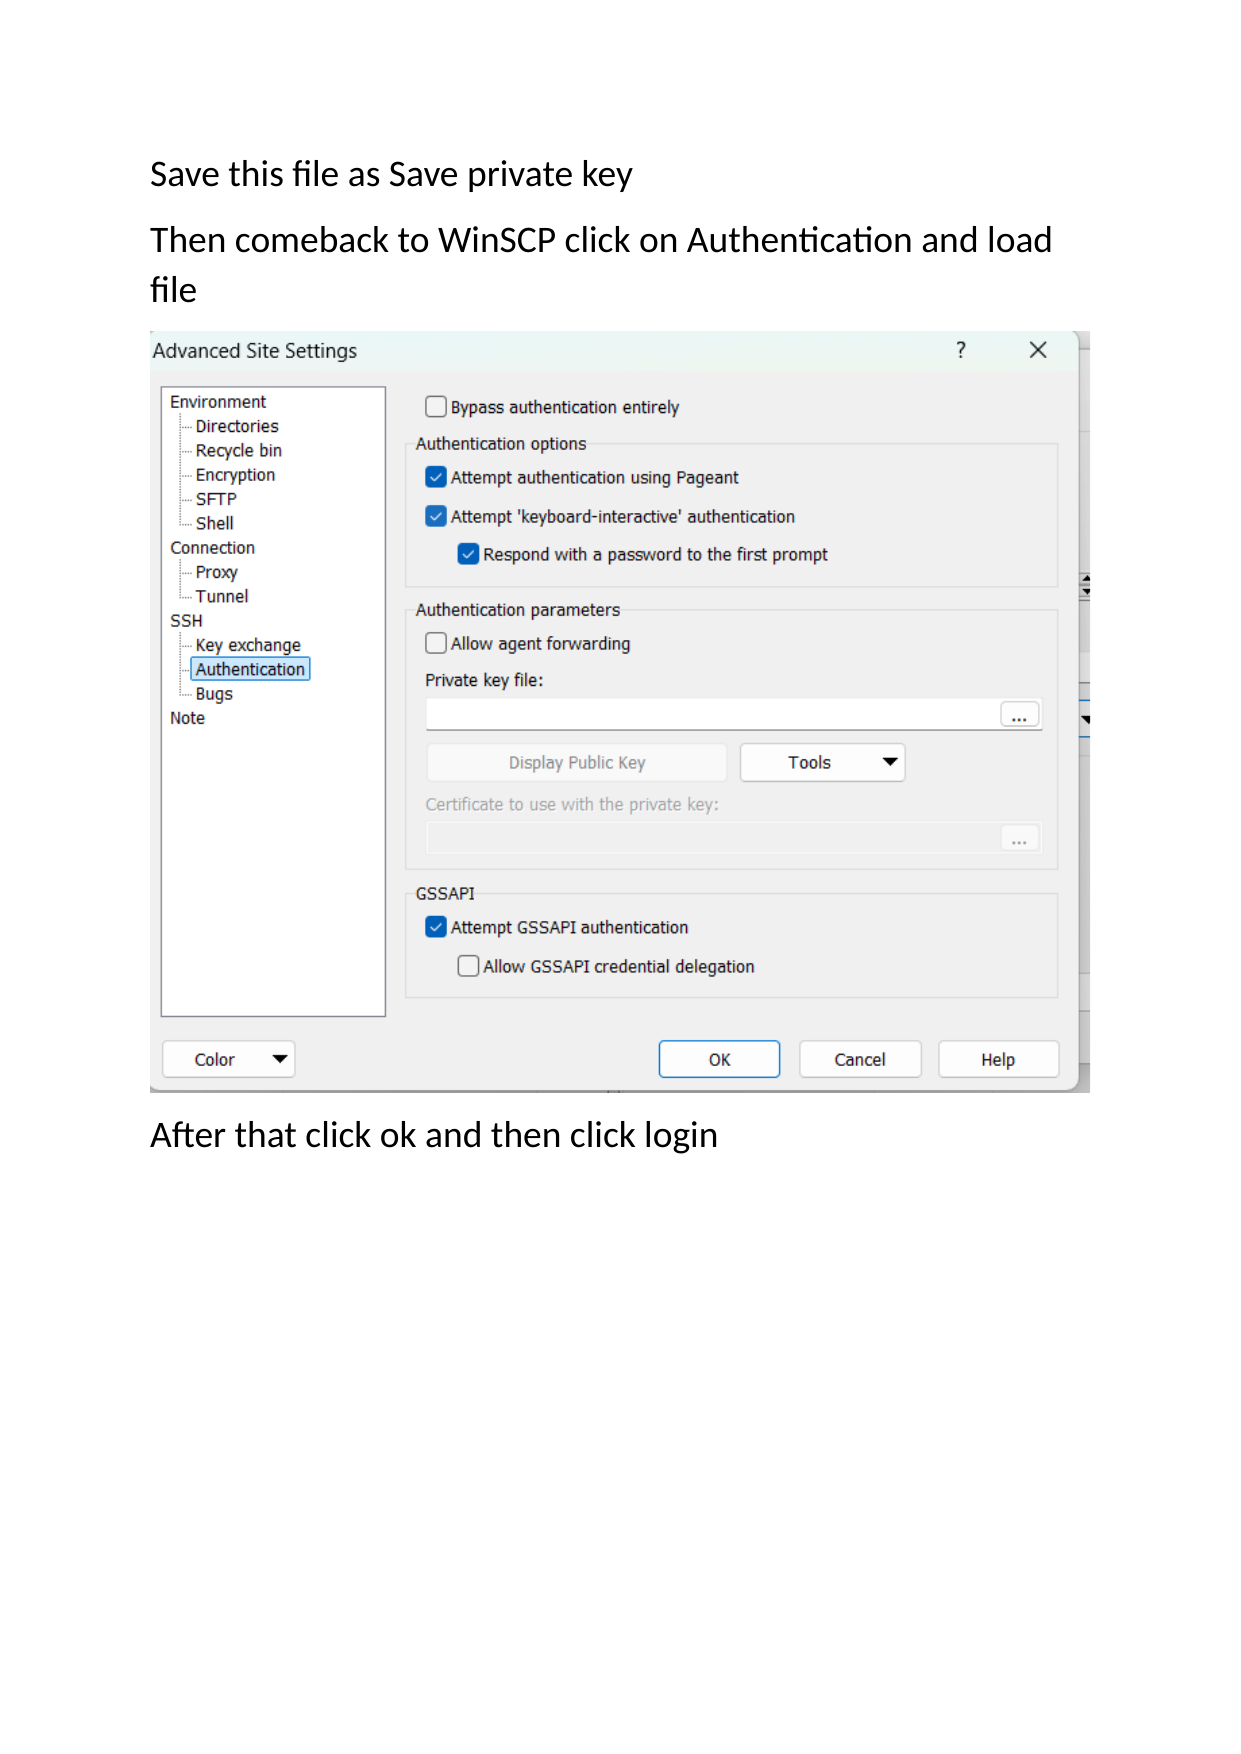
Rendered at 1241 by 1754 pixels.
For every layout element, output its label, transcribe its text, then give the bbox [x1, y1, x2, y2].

text After that click ok and then click login [150, 1111, 1090, 1157]
text Then comeback to WinSCP click on Authentication and load file [150, 216, 1090, 311]
text Save this file as Save private key [150, 150, 1090, 196]
picture [150, 331, 1091, 1093]
